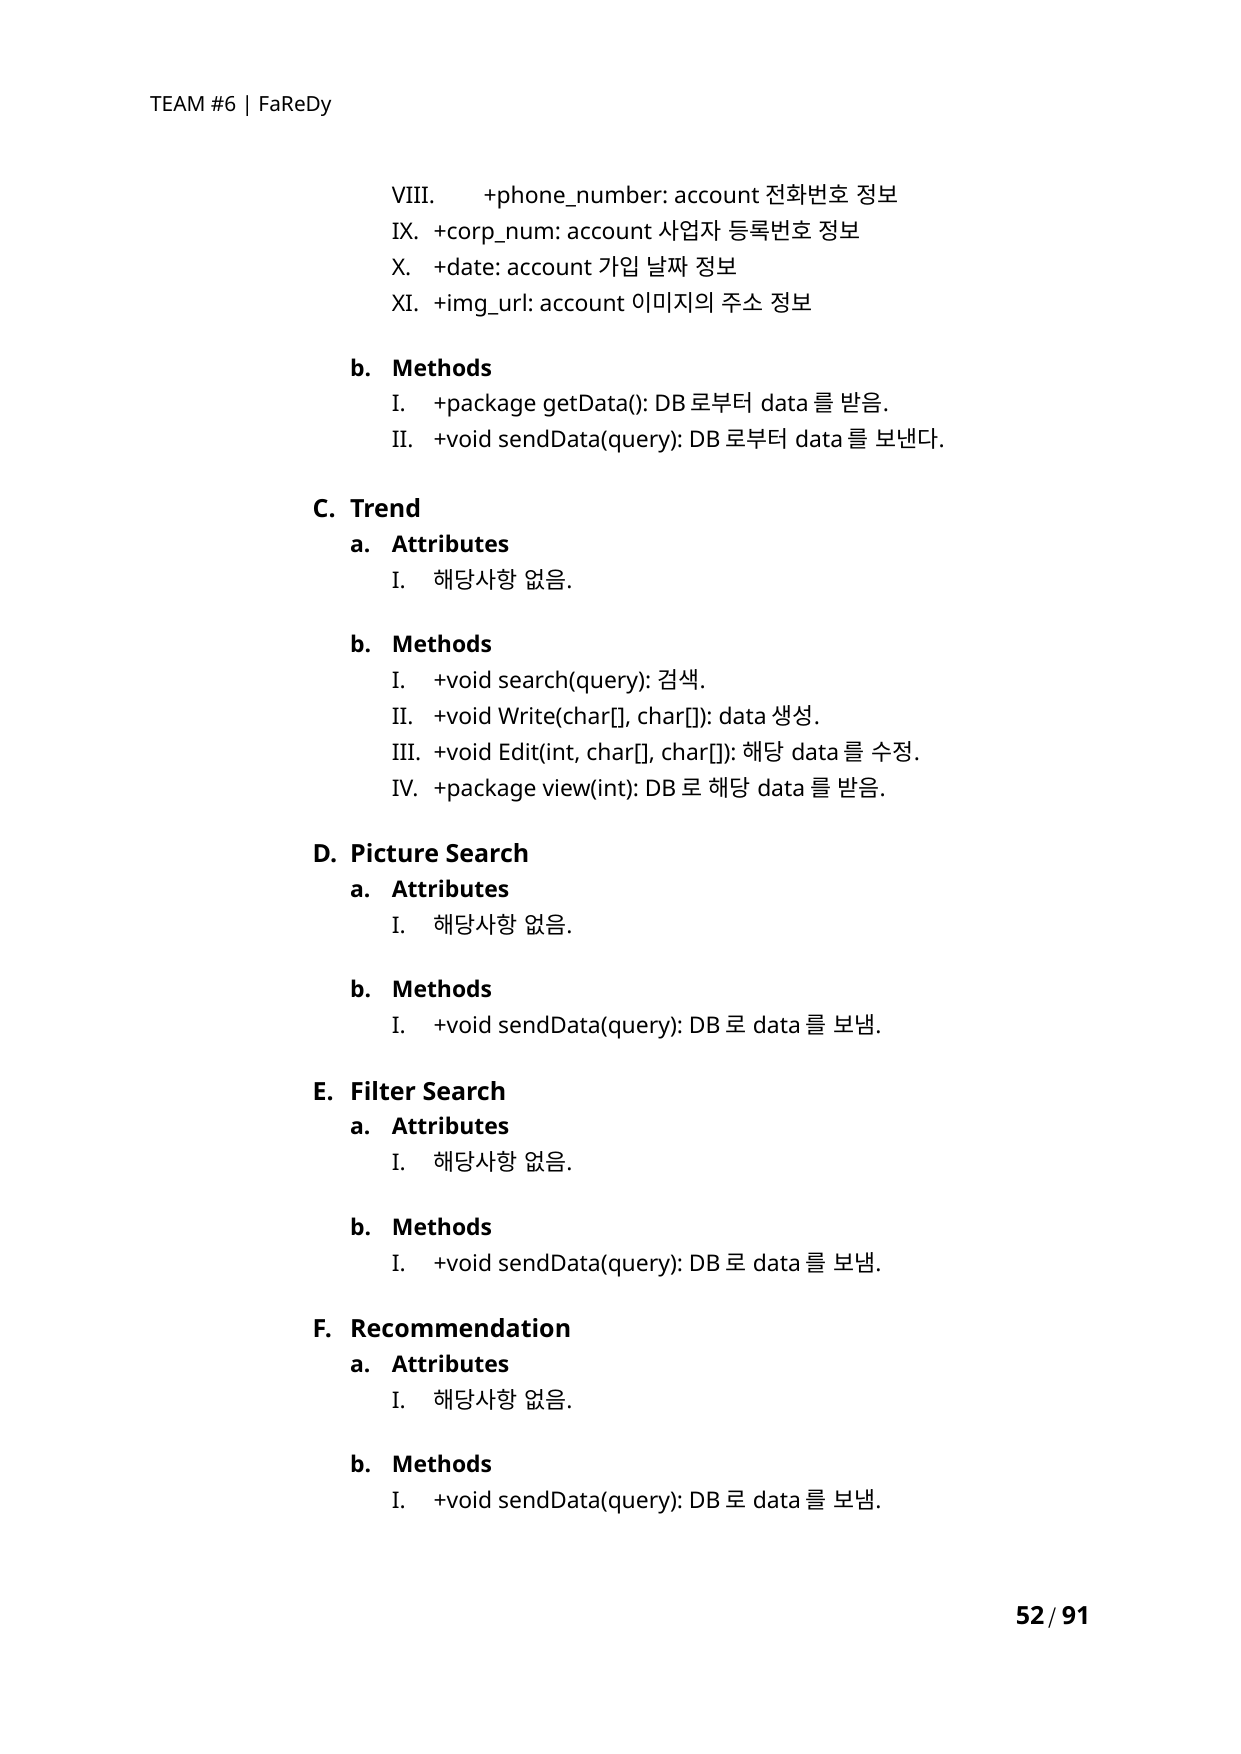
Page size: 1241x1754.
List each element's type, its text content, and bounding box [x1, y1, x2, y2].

list +date: account 가입 날짜 정보 [392, 249, 1090, 282]
list 해당사항 없음. [392, 907, 1090, 940]
list Methods [350, 628, 1090, 659]
list Attributes [350, 1348, 1090, 1379]
list Methods [350, 352, 1090, 383]
list +void sendData(query): DB로부터 data를 보낸다. [392, 421, 1090, 454]
list Filter Search [312, 1073, 1090, 1108]
list Picture Search [312, 836, 1090, 870]
list +corp_num: account 사업자 등록번호 정보 [392, 213, 1090, 246]
list +void Write(char[], char[]): data생성. [392, 698, 1090, 731]
list 해당사항 없음. [392, 1381, 1090, 1415]
list +package getData(): DB로부터 data를 받음. [392, 385, 1090, 419]
list Methods [350, 973, 1090, 1004]
list 해당사항 없음. [392, 1144, 1090, 1177]
list Attributes [350, 873, 1090, 904]
list +package view(int): DB로 해당 data를 받음. [392, 769, 1090, 803]
list +void sendData(query): DB로 data를 보냄. [392, 1482, 1090, 1515]
list Attributes [350, 528, 1090, 559]
list +void search(query): 검색. [392, 662, 1090, 695]
list +void sendData(query): DB로 data를 보냄. [392, 1244, 1090, 1278]
list Trend [312, 491, 1090, 525]
list Methods [350, 1448, 1090, 1479]
list 해당사항 없음. [392, 561, 1090, 595]
list Recommendation [312, 1311, 1090, 1345]
list +phone_number: account 전화번호 정보 [392, 177, 1090, 211]
list +void sendData(query): DB로 data를 보냄. [392, 1007, 1090, 1040]
list Methods [350, 1211, 1090, 1242]
list +void Edit(int, char[], char[]): 해당 data를 수정. [392, 734, 1090, 767]
list Attributes [350, 1110, 1090, 1142]
list +img_url: account 이미지의 주소 정보 [392, 285, 1090, 318]
